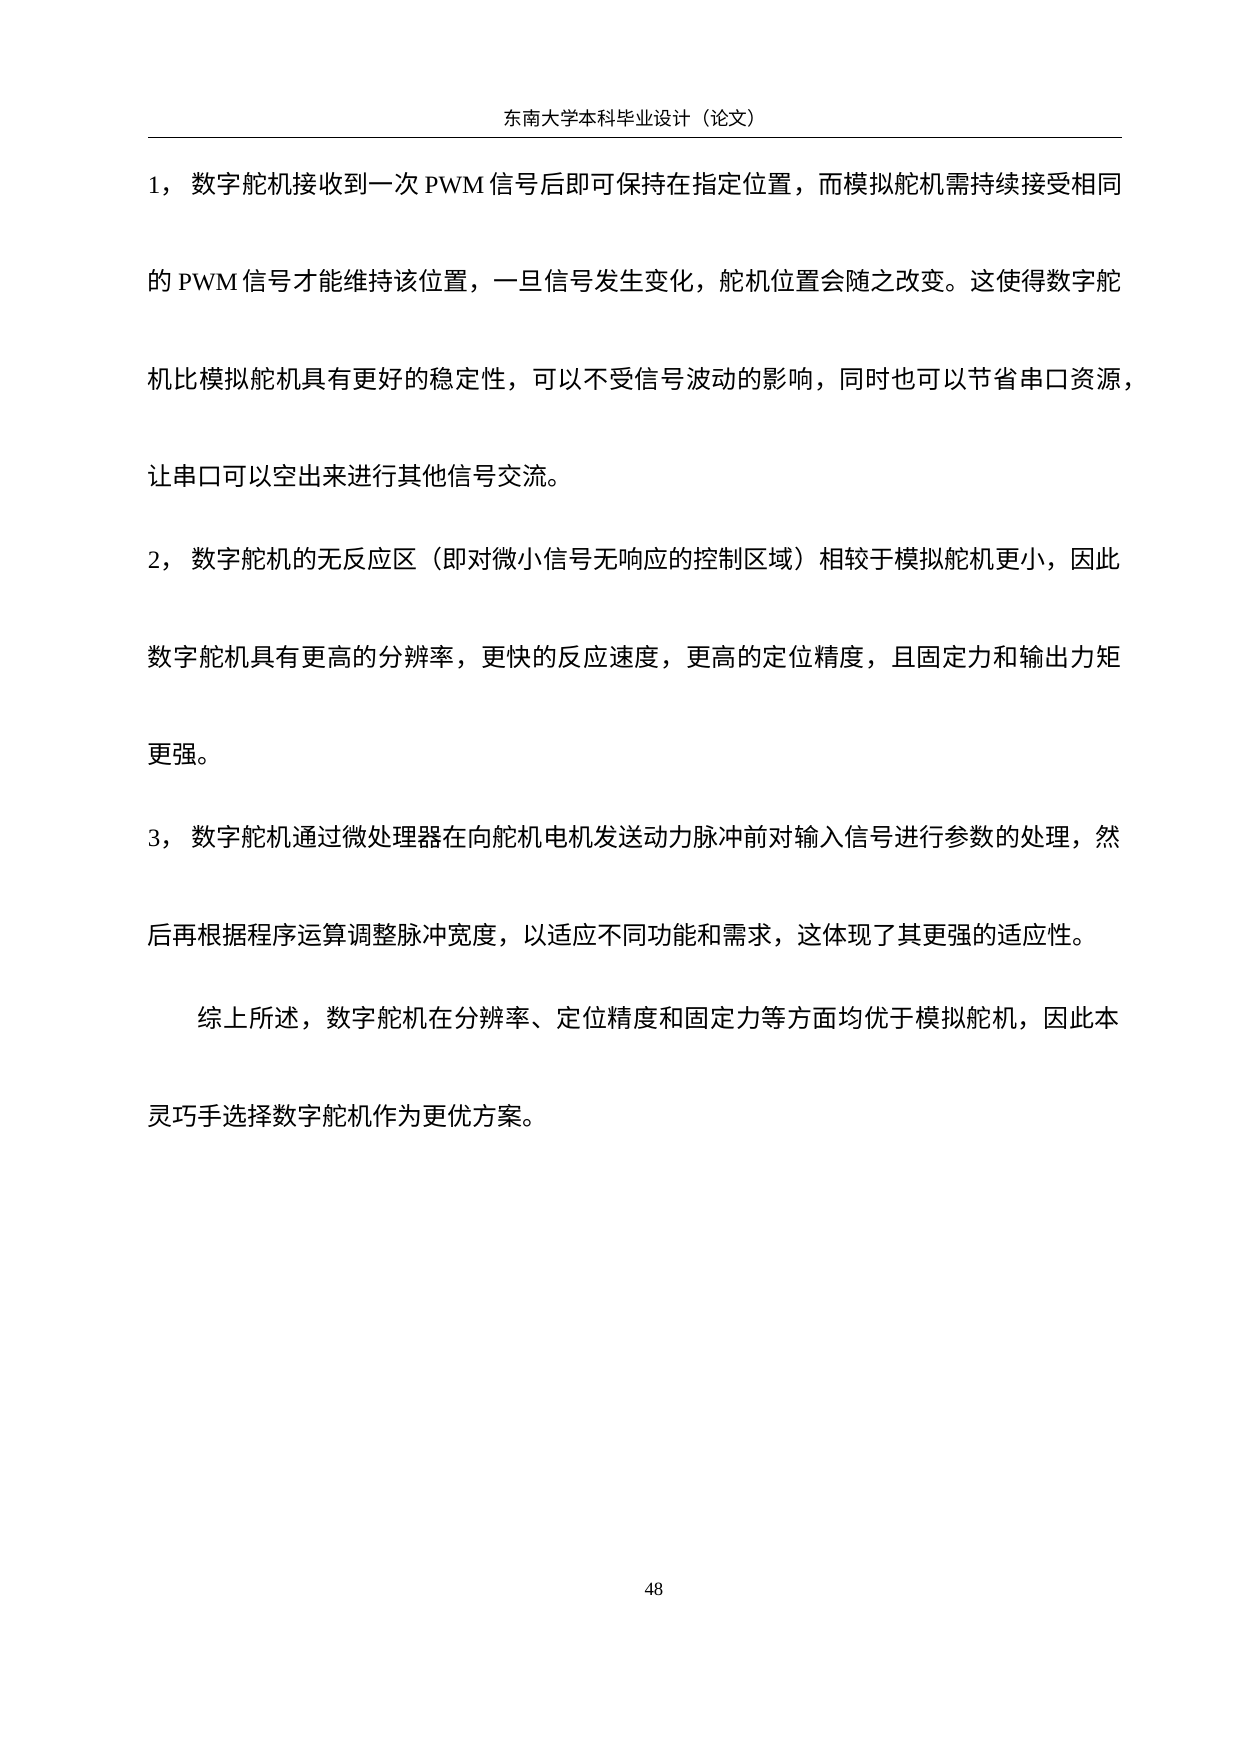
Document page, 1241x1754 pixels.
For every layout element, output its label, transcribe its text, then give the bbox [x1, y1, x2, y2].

text 综上所述，数字舵机在分辨率、定位精度和固定力等方面均优于模拟舵机，因此本灵巧手选择数字舵机作为更优方案。 [148, 984, 1122, 1147]
list 数字舵机的无反应区（即对微小信号无响应的控制区域）相较于模拟舵机更小，因此数字舵机具有更高的分辨率，更快的反应速度，更高的定位精度，且固定力和输出力矩更强。 [148, 525, 1122, 785]
list 数字舵机通过微处理器在向舵机电机发送动力脉冲前对输入信号进行参数的处理，然后再根据程序运算调整脉冲宽度，以适应不同功能和需求，这体现了其更强的适应性。 [148, 803, 1122, 966]
list 数字舵机接收到一次PWM信号后即可保持在指定位置，而模拟舵机需持续接受相同的PWM信号才能维持该位置，一旦信号发生变化，舵机位置会随之改变。这使得数字舵机比模拟舵机具有更好的稳定性，可以不受信号波动的影响，同时也可以节省串口资源，让串口可以空出来进行其他信号交流。 [148, 150, 1122, 507]
